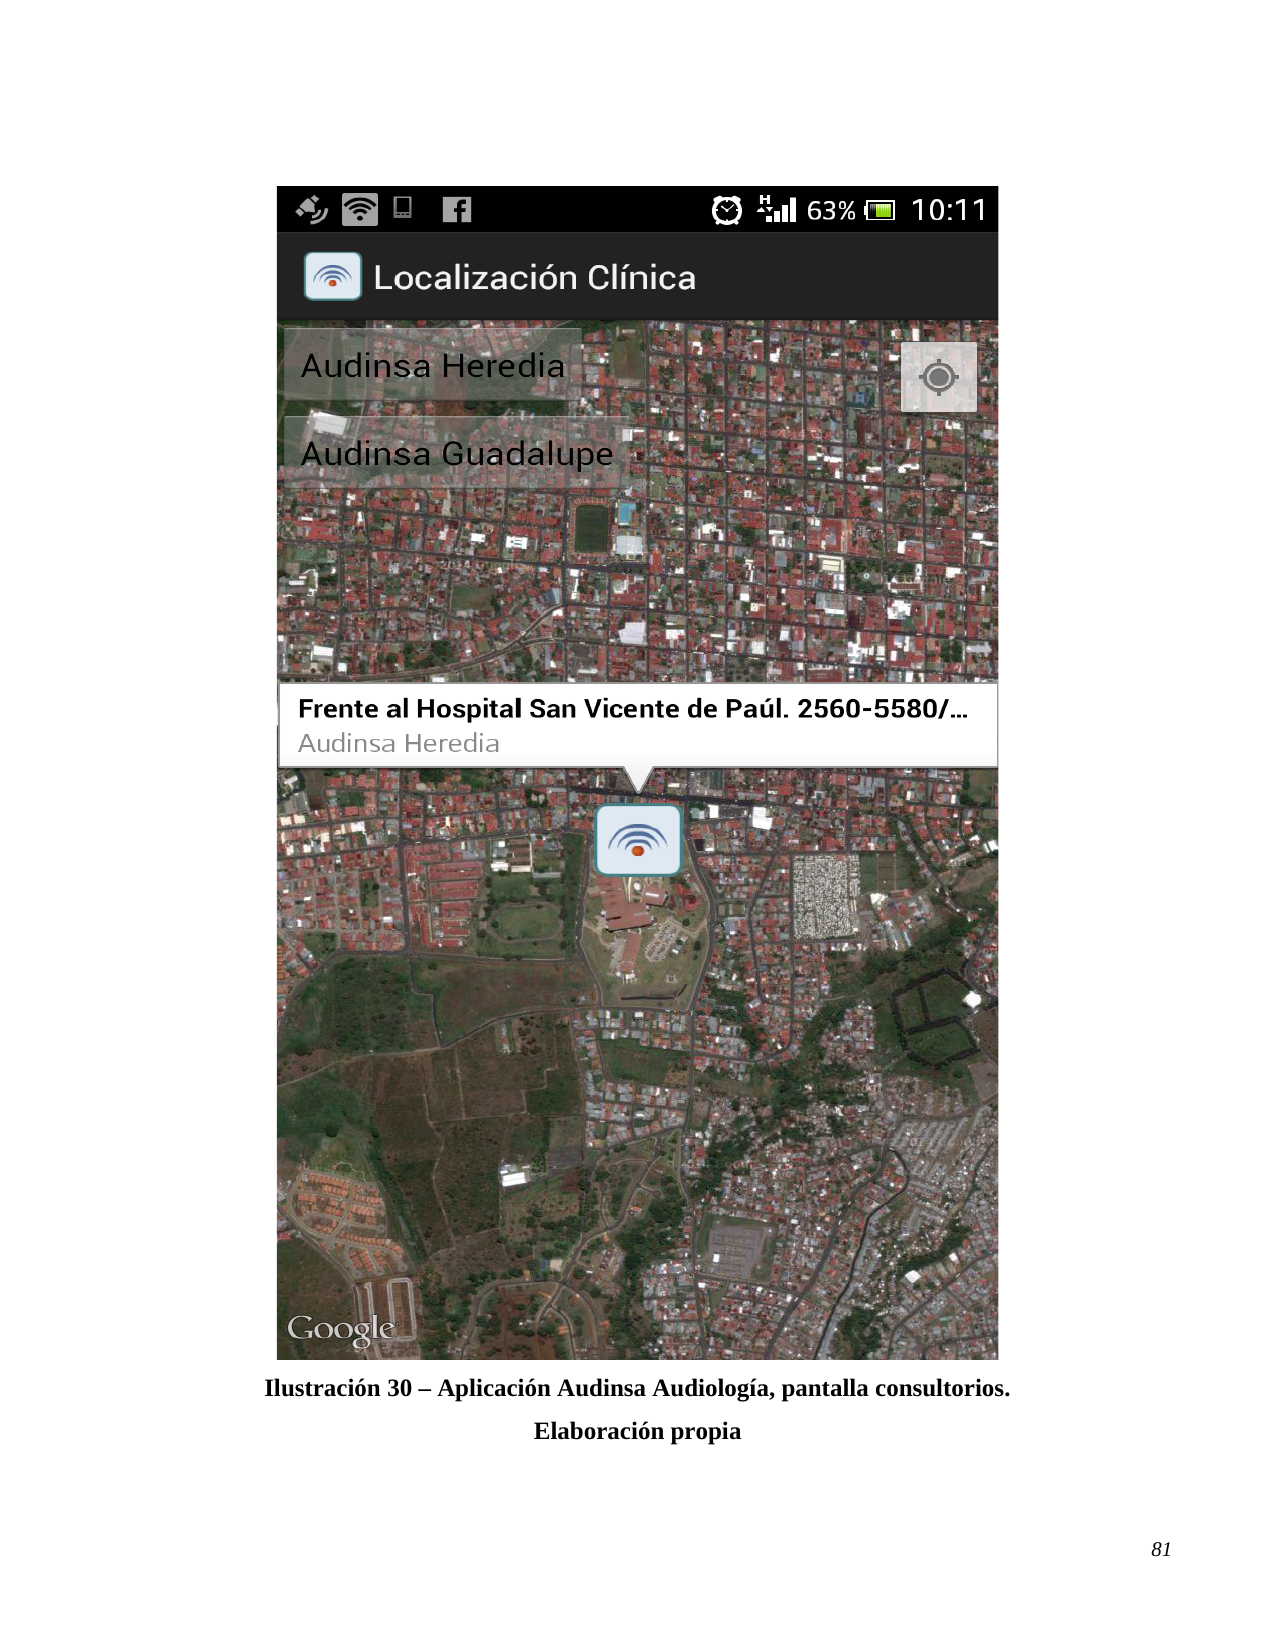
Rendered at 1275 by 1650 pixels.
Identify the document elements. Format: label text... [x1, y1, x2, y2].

picture [276, 186, 999, 1360]
text Elaboración propia [103, 1416, 1172, 1445]
text Ilustración 30 – Aplicación Audinsa Audiología, pantalla consultorios. [103, 1373, 1172, 1402]
